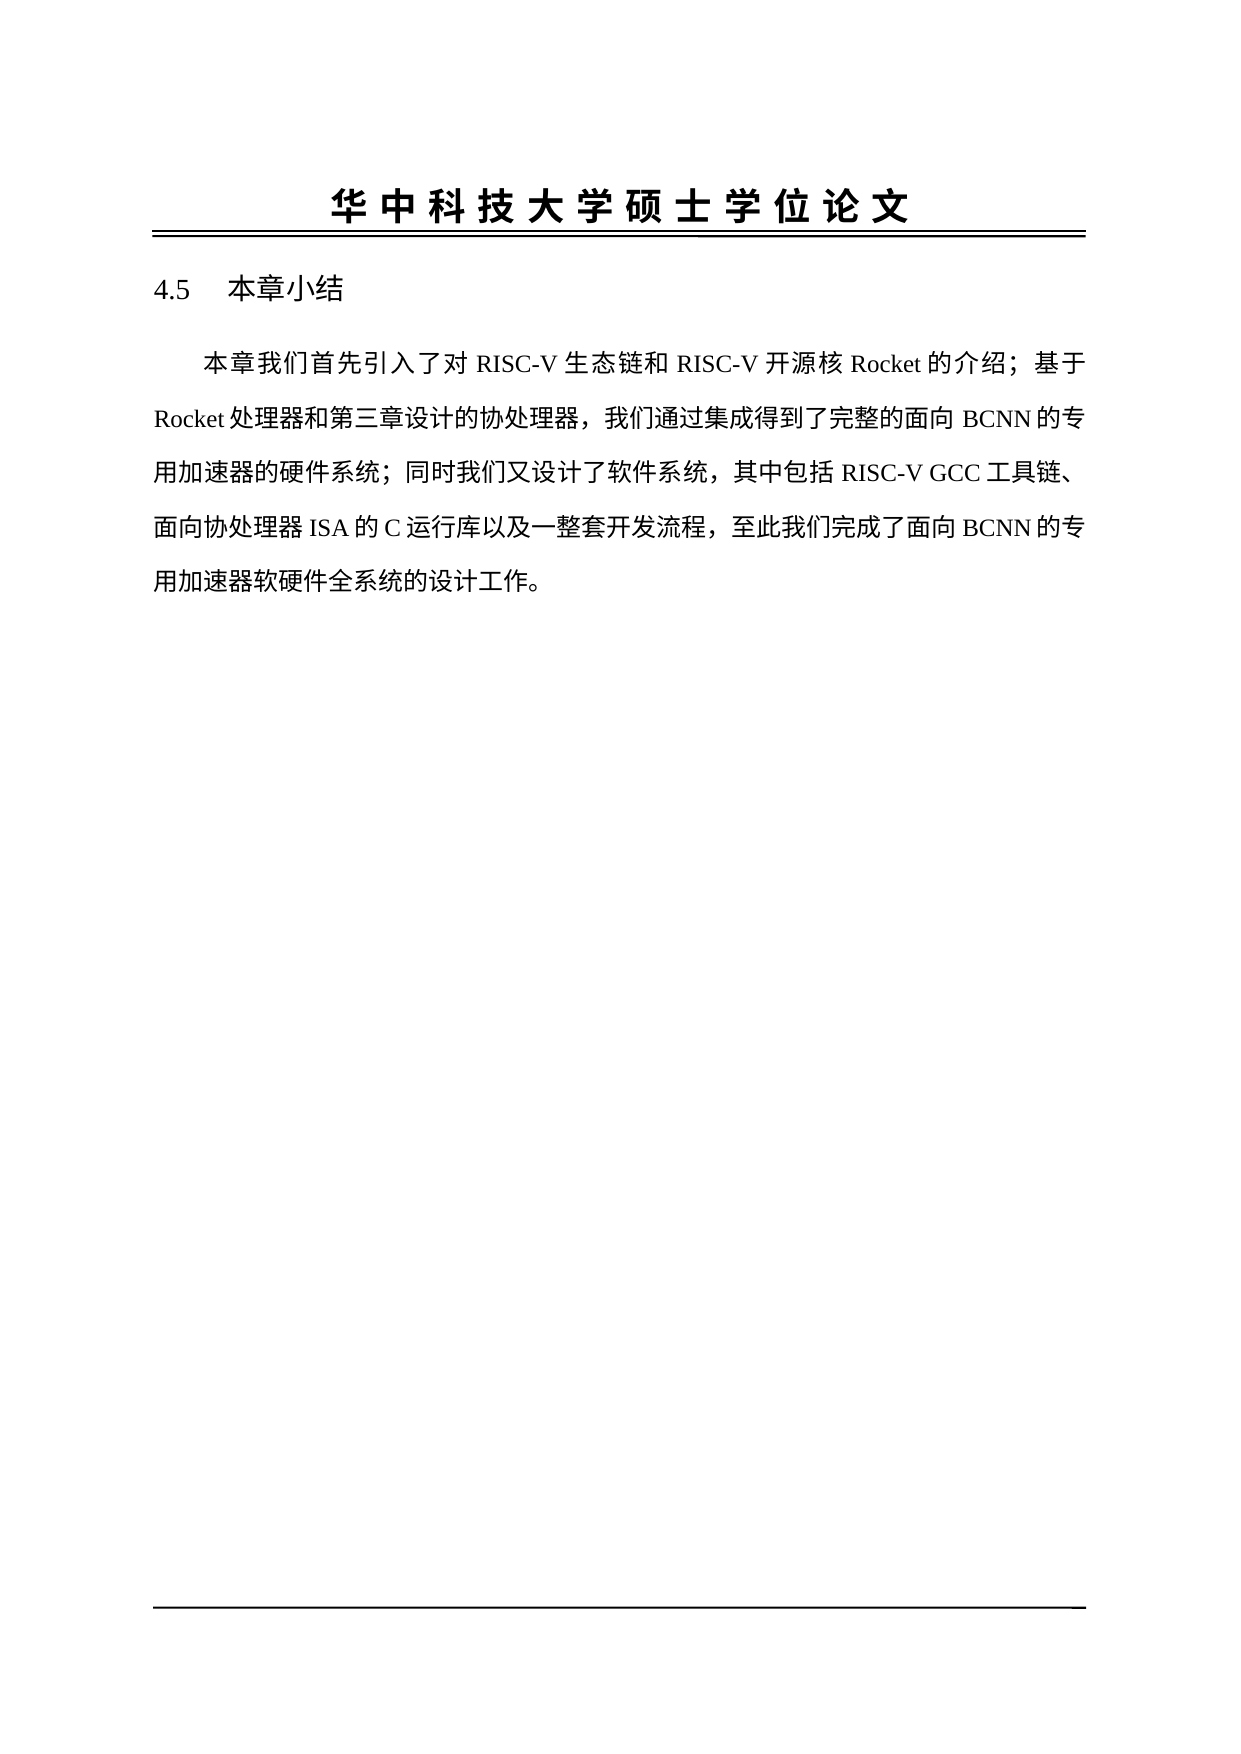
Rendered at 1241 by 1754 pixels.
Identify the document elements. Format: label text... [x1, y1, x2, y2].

text 本章我们首先引入了对RISC-V生态链和RISC-V开源核Rocket的介绍；基于Rocket处理器和第三章设计的协处理器，我们通过集成得到了完整的面向BCNN的专用加速器的硬件系统；同时我们又设计了软件系统，其中包括RISC-V GCC工具链、面向协处理器ISA的C运行库以及一整套开发流程，至此我们完成了面向BCNN的专用加速器软硬件全系统的设计工作。 [153, 344, 1087, 598]
subtitle 本章小结 [153, 266, 1087, 308]
